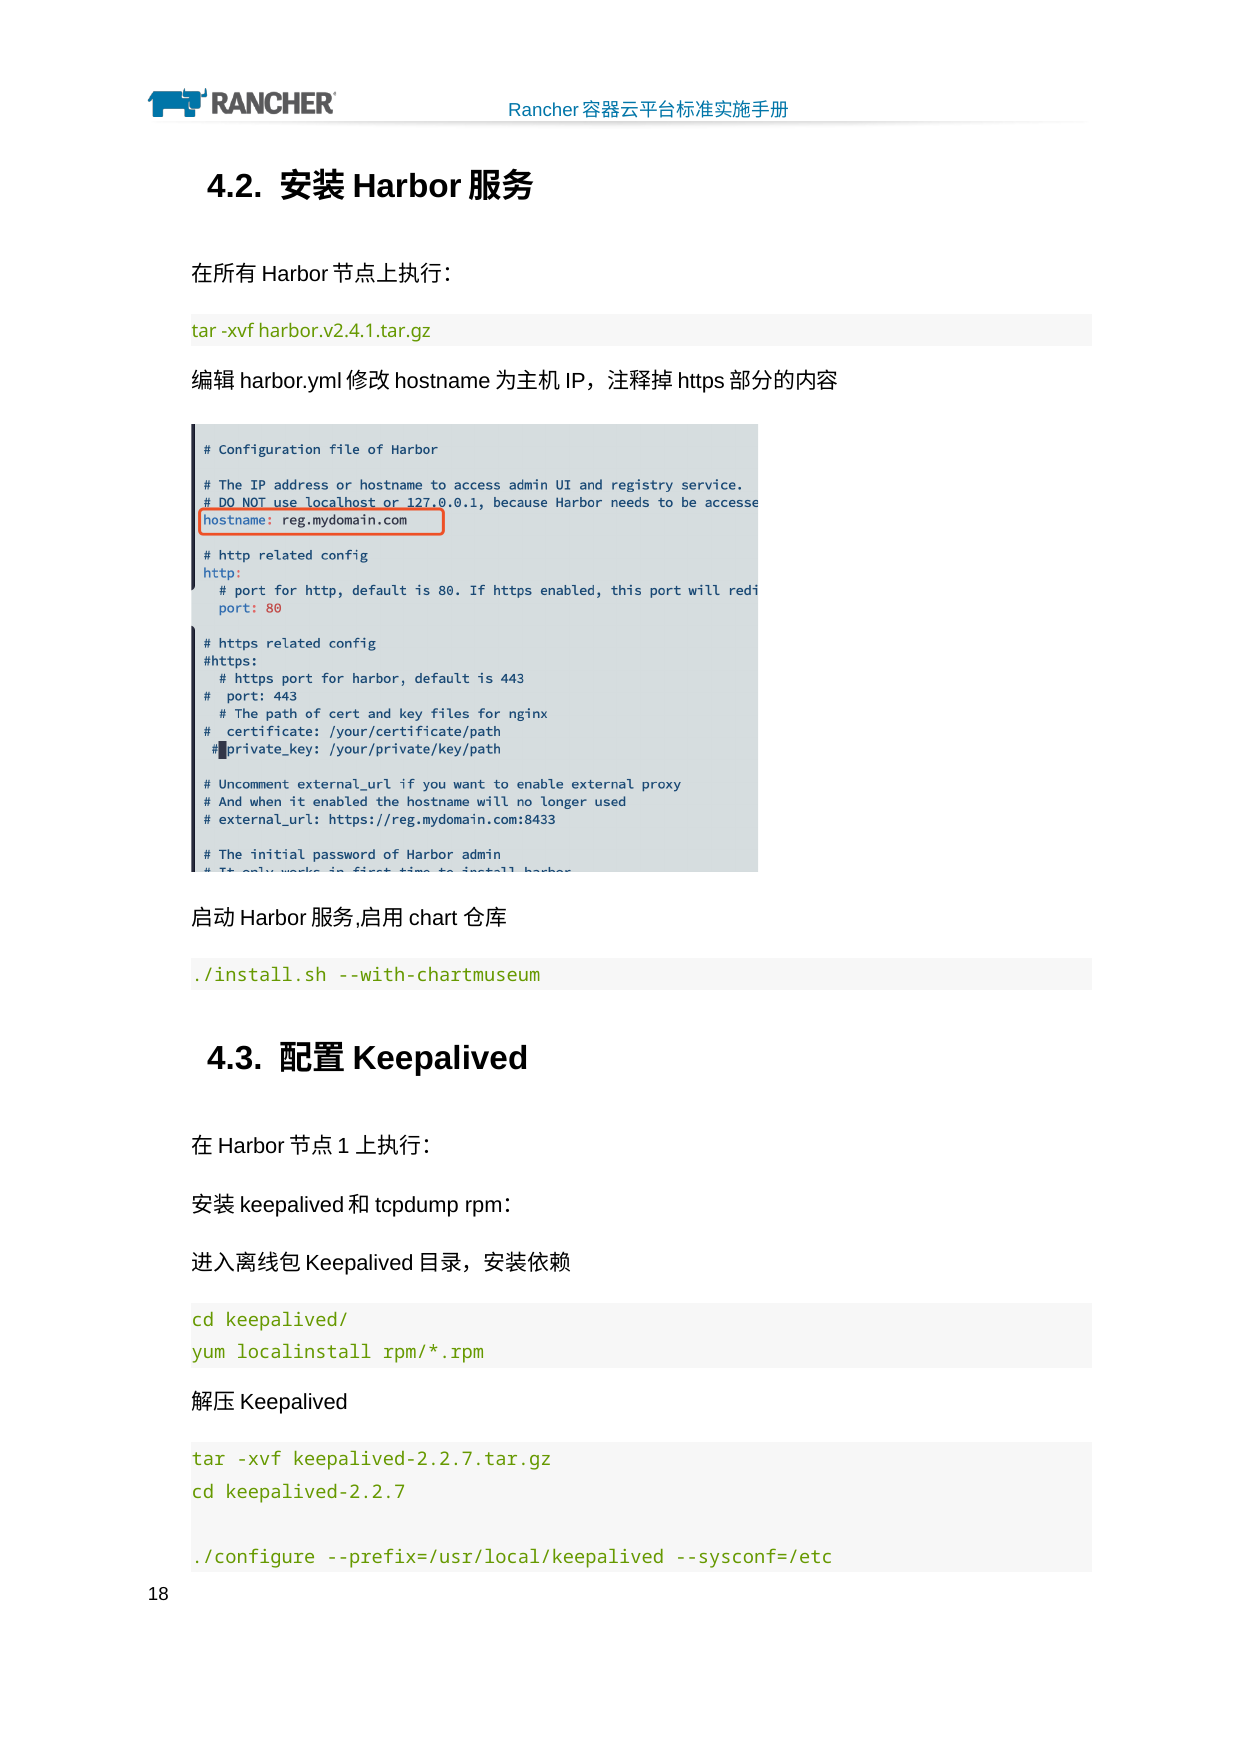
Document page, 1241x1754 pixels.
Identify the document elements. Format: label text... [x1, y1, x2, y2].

picture [147, 121, 1092, 130]
text tar -xvf keepalived-2.2.7.tar.gz [191, 1442, 1092, 1474]
picture [147, 88, 204, 99]
text cd keepalived/ [191, 1303, 1092, 1335]
text 编辑harbor.yml修改hostname为主机IP，注释掉https部分的内容 [148, 362, 1092, 395]
text 进入离线包Keepalived目录，安装依赖 [148, 1244, 1092, 1277]
text tar -xvf harbor.v2.4.1.tar.gz [191, 314, 1092, 346]
text 解压Keepalived [148, 1384, 1092, 1416]
picture [147, 102, 152, 117]
text cd keepalived-2.2.7 [191, 1474, 1092, 1507]
subtitle 安装Harbor服务 [207, 150, 1092, 215]
text 在所有Harbor节点上执行： [148, 255, 1092, 288]
text yum localinstall rpm/*.rpm [191, 1335, 1092, 1368]
picture [586, 113, 594, 118]
text 在Harbor节点1 上执行： [148, 1128, 1092, 1160]
picture [191, 424, 759, 872]
picture [163, 109, 184, 117]
text 启动Harbor服务,启用chart 仓库 [148, 899, 1092, 932]
subtitle 配置Keepalived [207, 1023, 1092, 1088]
picture [196, 88, 337, 117]
text ./configure --prefix=/usr/local/keepalived --sysconf=/etc [191, 1539, 1092, 1572]
text 安装keepalived和tcpdump rpm： [148, 1186, 1092, 1219]
text ./install.sh --with-chartmuseum [191, 958, 1092, 990]
